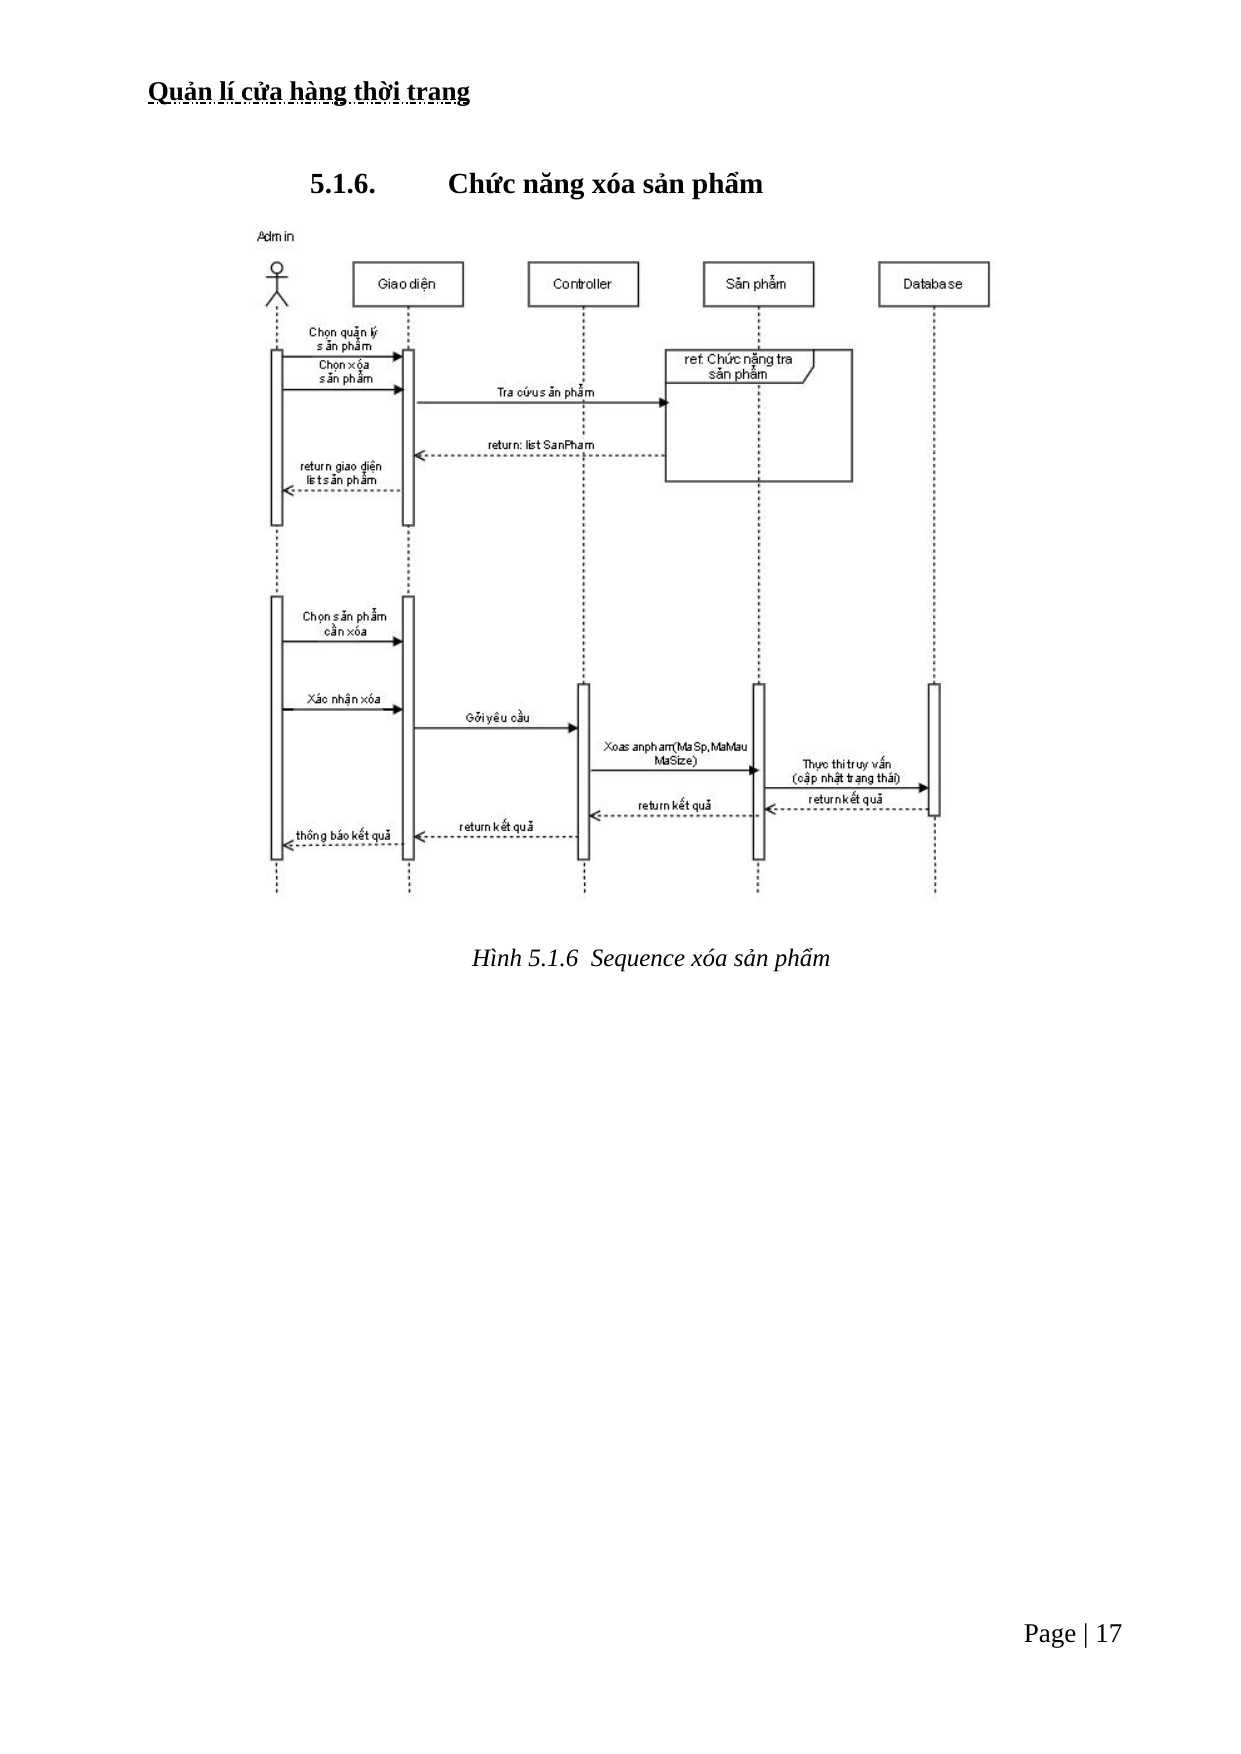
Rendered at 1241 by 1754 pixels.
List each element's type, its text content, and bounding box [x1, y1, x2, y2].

subtitle Chức năng xóa sản phẩm [251, 166, 1122, 200]
picture [206, 220, 1035, 930]
